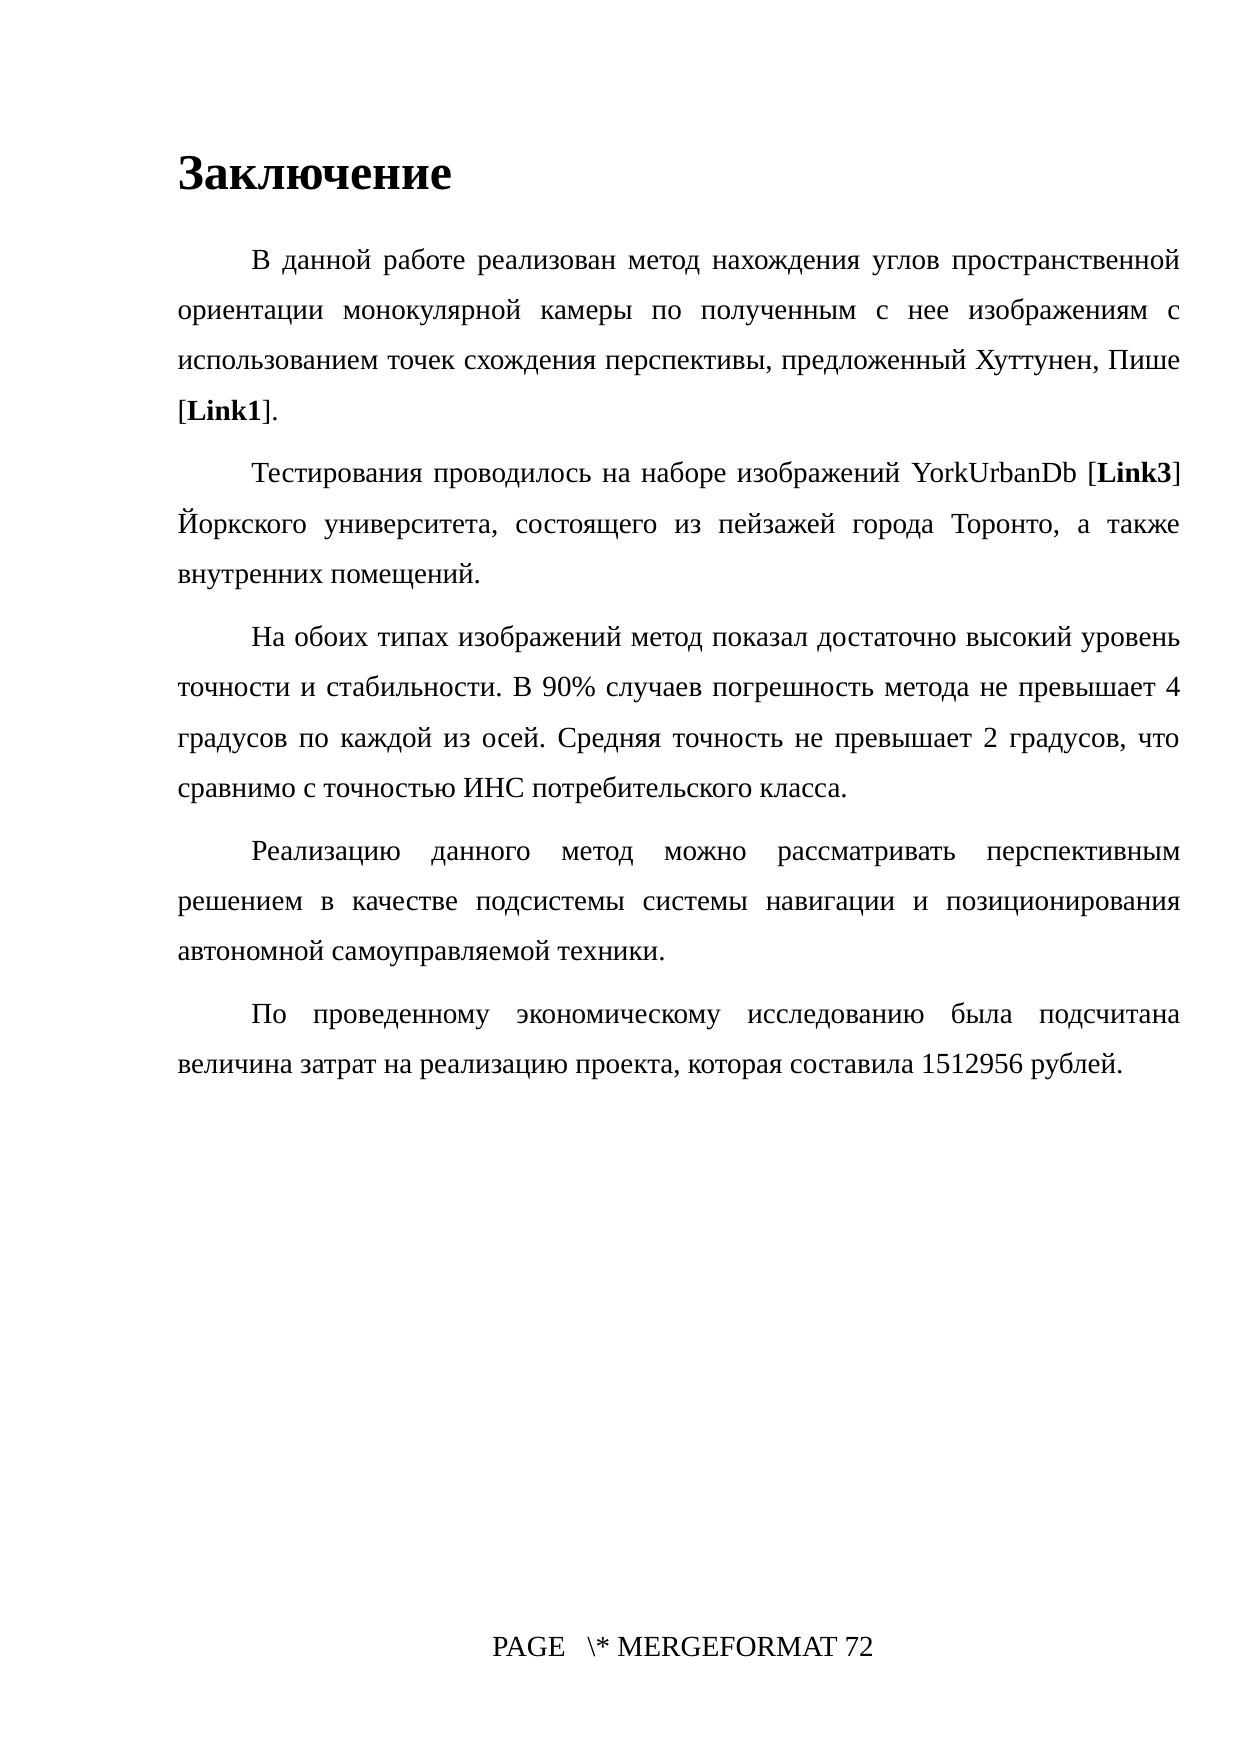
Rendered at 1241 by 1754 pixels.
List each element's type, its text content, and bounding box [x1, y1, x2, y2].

text В данной работе реализован метод нахождения углов пространственной ориентации монокулярной камеры по полученным с нее изображениям с использованием точек схождения перспективы, предложенный Хуттунен, Пише [Link1]. [177, 242, 1181, 426]
text По проведенному экономическому исследованию была подсчитана величина затрат на реализацию проекта, которая составила 1512956 рублей. [177, 996, 1181, 1080]
text Тестирования проводилось на наборе изображений YorkUrbanDb [Link3] Йоркского университета, состоящего из пейзажей города Торонто, а также внутренних помещений. [177, 456, 1181, 590]
subtitle Заключение [177, 143, 1181, 201]
text Реализацию данного метод можно рассматривать перспективным решением в качестве подсистемы системы навигации и позиционирования автономной самоуправляемой техники. [177, 833, 1181, 967]
text На обоих типах изображений метод показал достаточно высокий уровень точности и стабильности. В 90% случаев погрешность метода не превышает 4 градусов по каждой из осей. Средняя точность не превышает 2 градусов, что сравнимо с точностью ИНС потребительского класса. [177, 619, 1181, 803]
